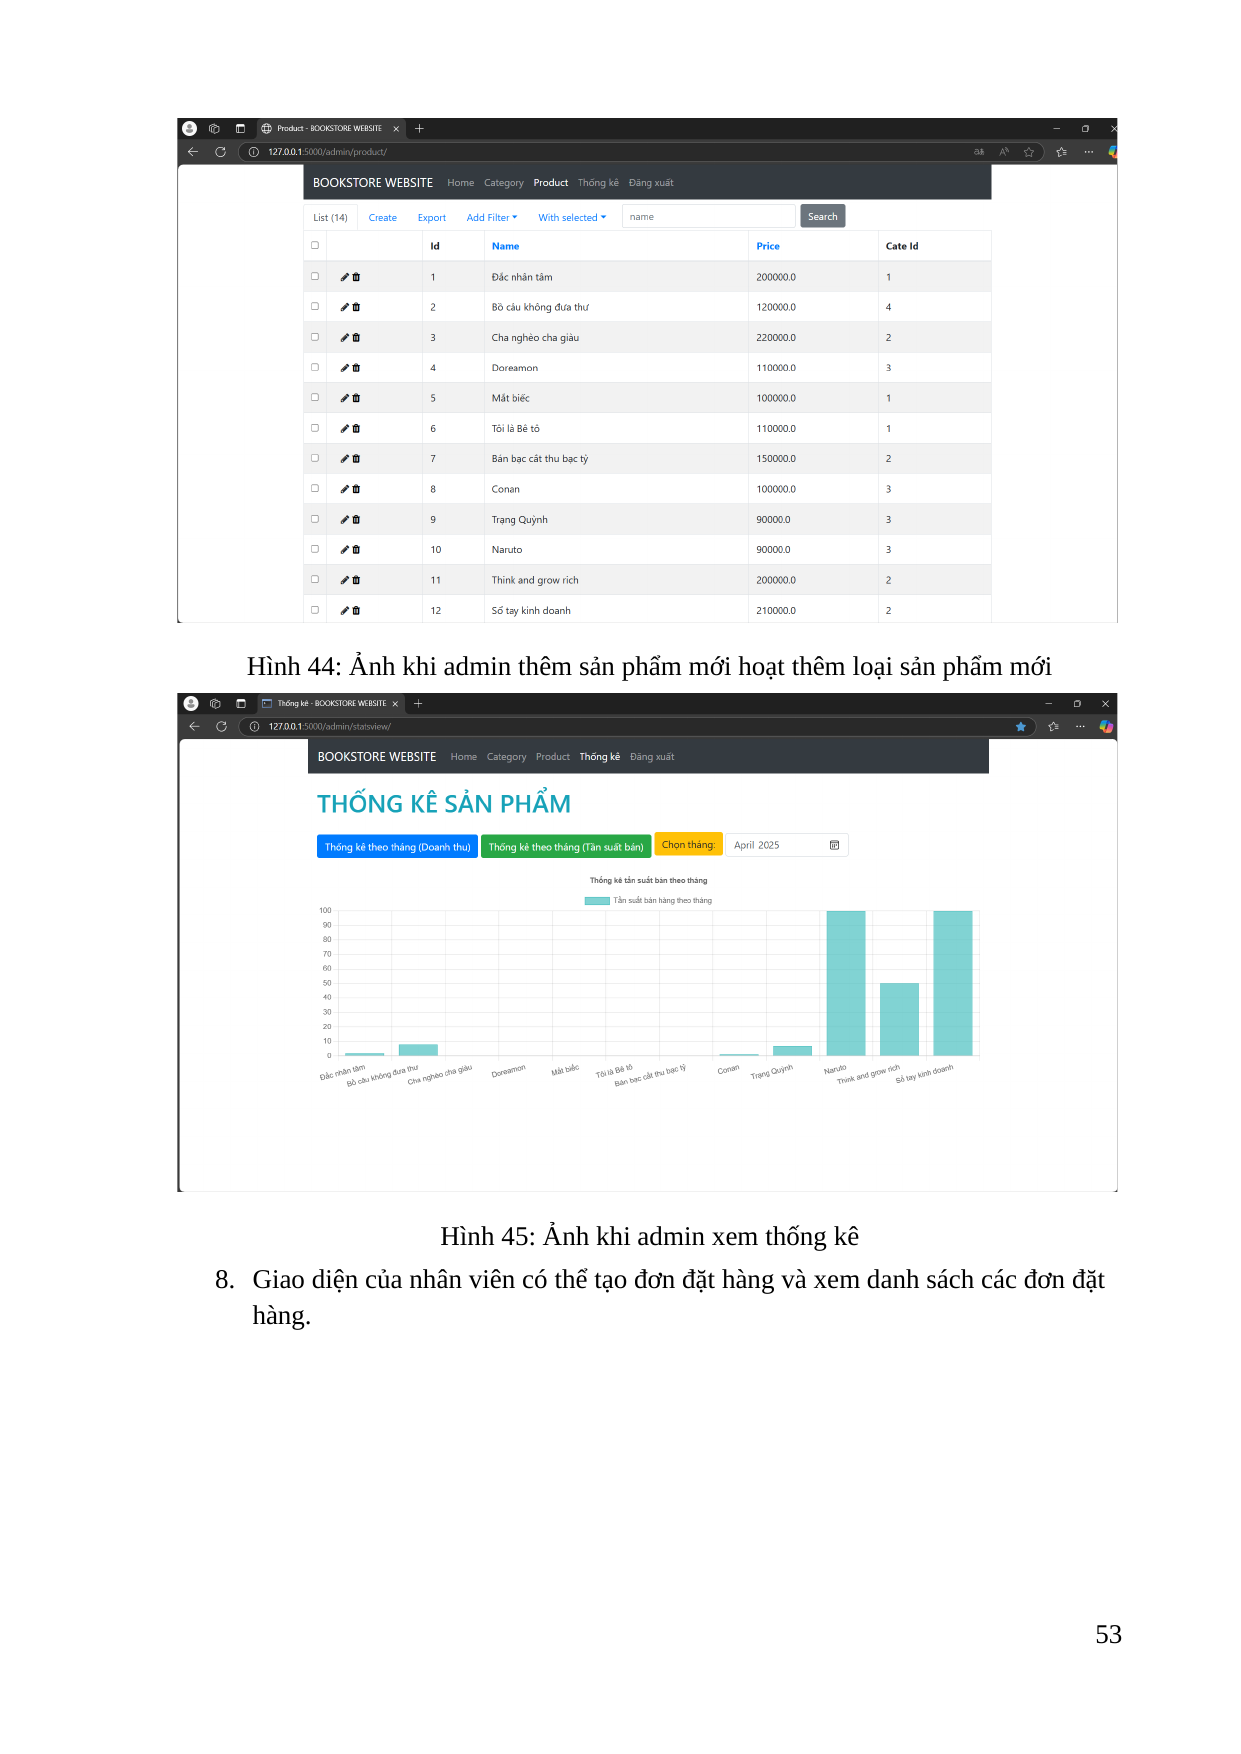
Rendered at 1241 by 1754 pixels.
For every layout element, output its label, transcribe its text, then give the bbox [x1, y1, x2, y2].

list Giao diện của nhân viên có thể tạo đơn đặt hàng và xem danh sách các đơn đặt hàng. [215, 1263, 1122, 1330]
text Hình 45: Ảnh khi admin xem thống kê [177, 1220, 1122, 1251]
picture [177, 693, 1118, 1192]
text Hình 44: Ảnh khi admin thêm sản phẩm mới hoạt thêm loại sản phẩm mới [177, 650, 1122, 681]
picture [177, 118, 1118, 623]
